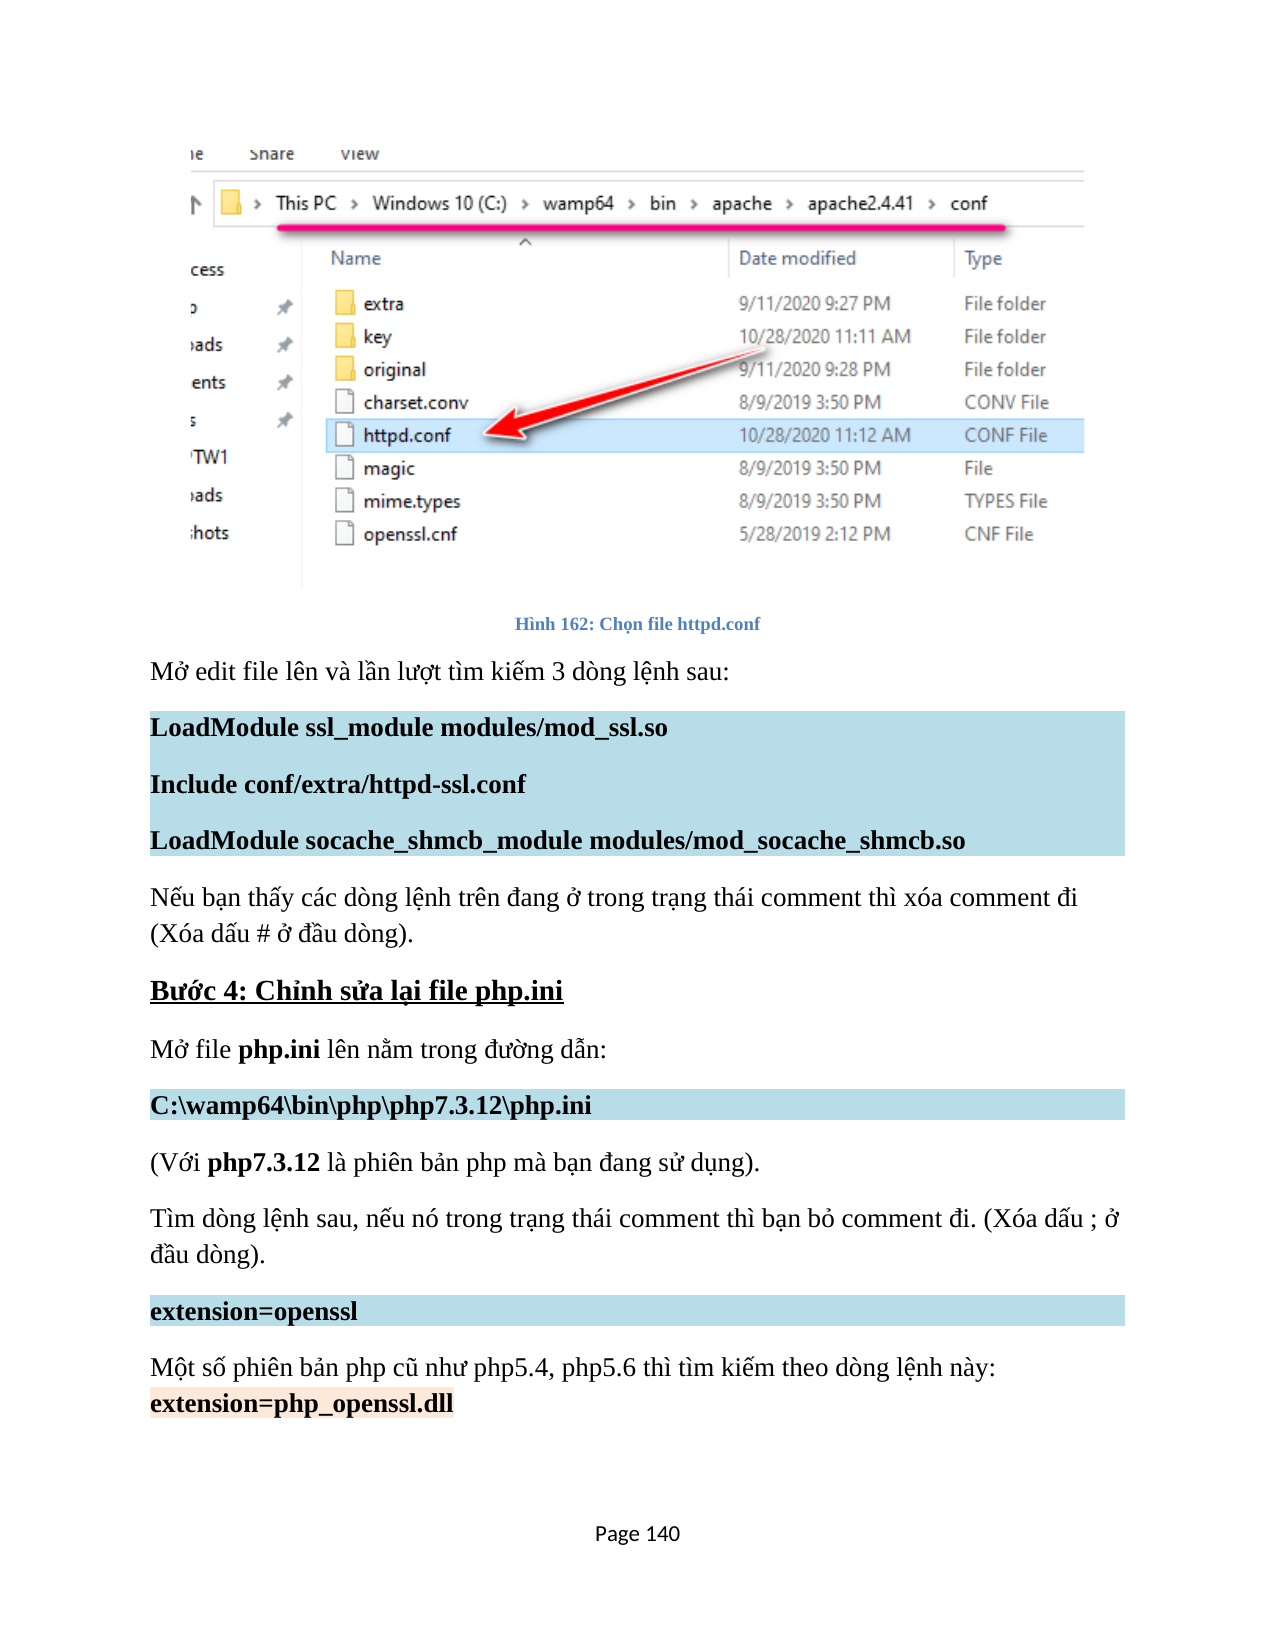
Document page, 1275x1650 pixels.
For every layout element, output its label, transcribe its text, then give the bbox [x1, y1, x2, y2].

text LoadModule socache_shmcb_module modules/mod_socache_shmcb.so [150, 824, 1125, 856]
text C:\wamp64\bin\php\php7.3.12\php.ini [150, 1089, 1125, 1120]
text (Với php7.3.12 là phiên bản php mà bạn đang sử dụng). [150, 1146, 1125, 1177]
text Tìm dòng lệnh sau, nếu nó trong trạng thái comment thì bạn bỏ comment đi. (Xóa dấu ; ở đầu dòng). [150, 1202, 1125, 1269]
picture [190, 150, 1085, 588]
text Bước 4: Chỉnh sửa lại file php.ini [150, 973, 1125, 1007]
text Nếu bạn thấy các dòng lệnh trên đang ở trong trạng thái comment thì xóa comment đi (Xóa dấu # ở đầu dòng). [150, 881, 1125, 948]
text Mở edit file lên và lần lượt tìm kiếm 3 dòng lệnh sau: [150, 655, 1125, 686]
text Hình 162: Chọn file httpd.conf [150, 612, 1125, 634]
text extension=openssl [150, 1295, 1125, 1326]
text Mở file php.ini lên nằm trong đường dẫn: [150, 1033, 1125, 1064]
text Một số phiên bản php cũ như php5.4, php5.6 thì tìm kiếm theo dòng lệnh này: extension=php_openssl.dll [150, 1351, 1125, 1418]
text Include conf/extra/httpd-ssl.conf [150, 768, 1125, 799]
text LoadModule ssl_module modules/mod_ssl.so [150, 711, 1125, 742]
